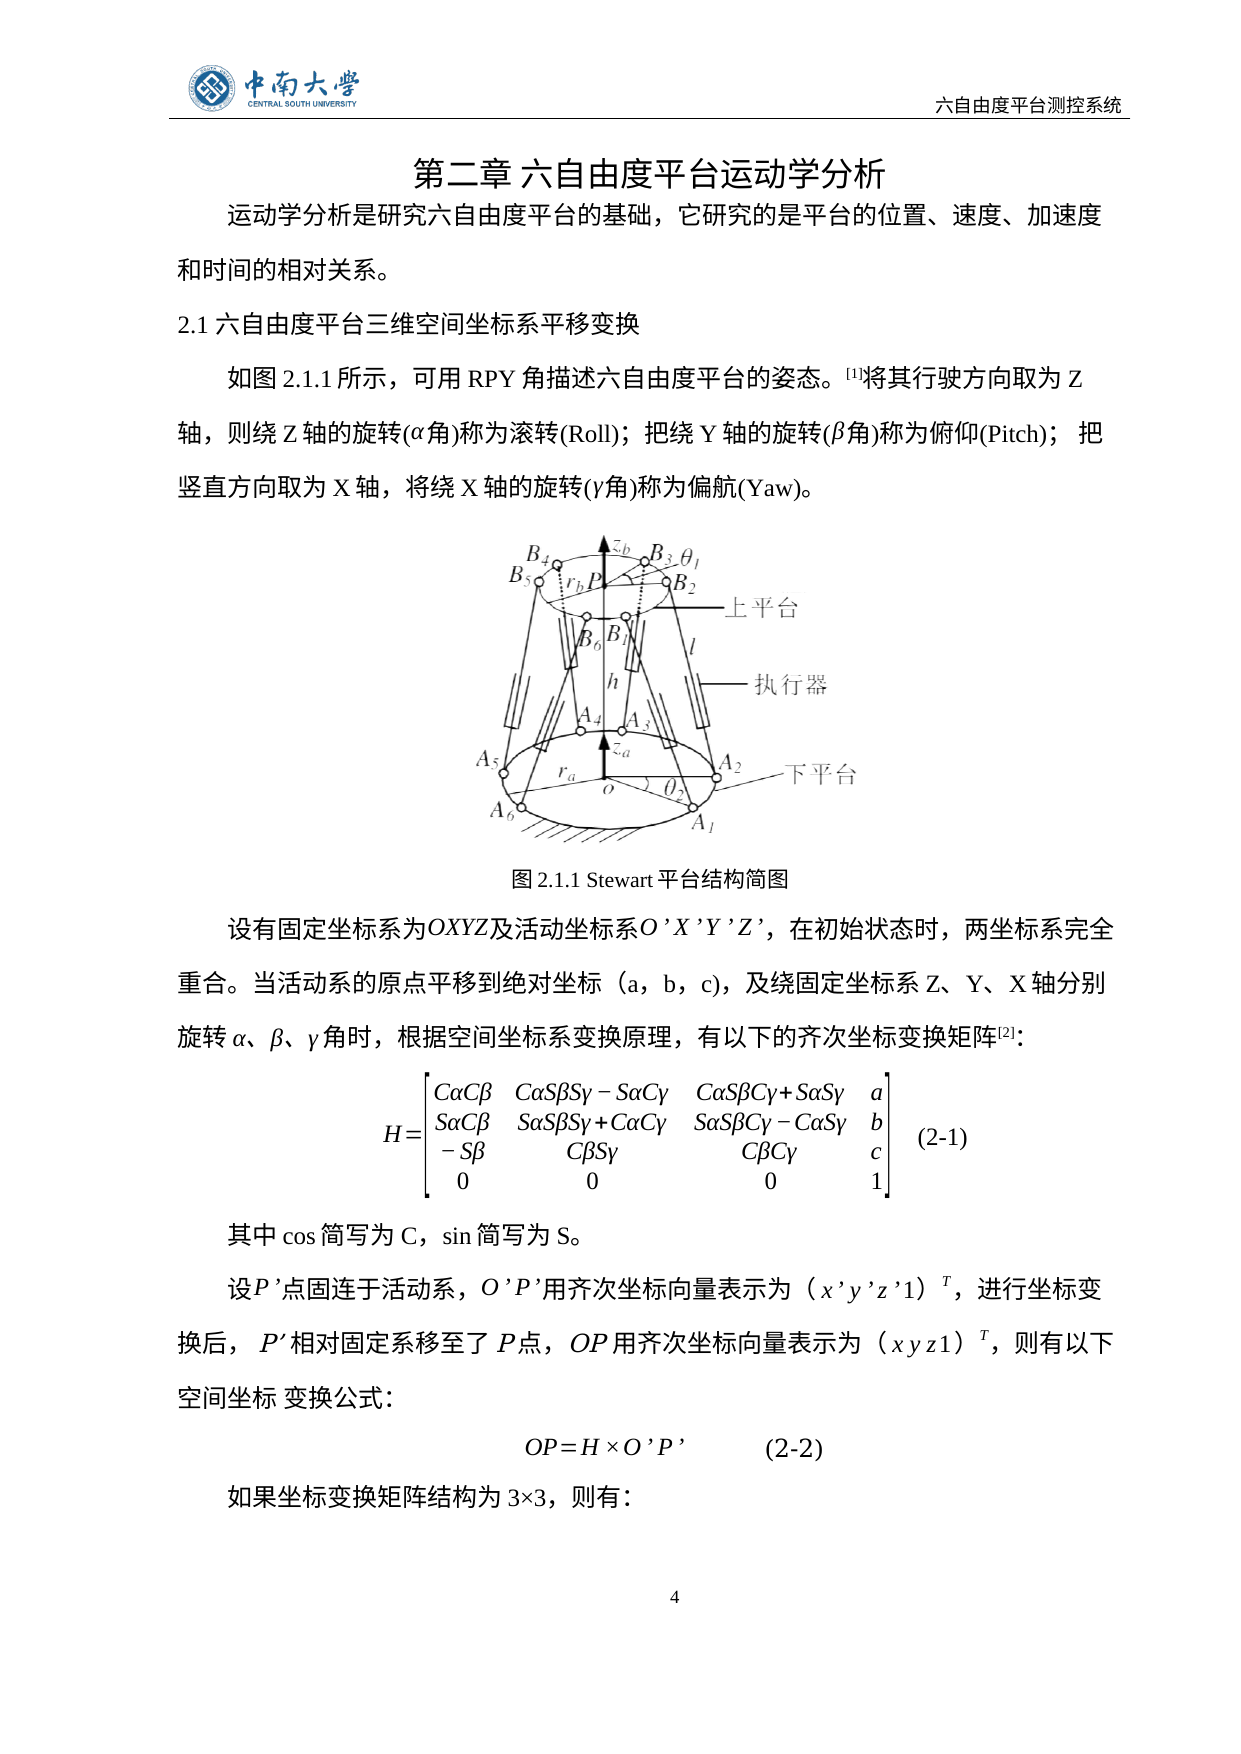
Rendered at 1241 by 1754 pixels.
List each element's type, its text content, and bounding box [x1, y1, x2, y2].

text 设有固定坐标系为及活动坐标系，在初始状态时，两坐标系完全重合。当活动系的原点平移到绝对坐标（a，b，c)，及绕固定坐标系Z、Y、X轴分别旋转α、β、γ角时，根据空间坐标系变换原理，有以下的齐次坐标变换矩阵[2]： [177, 909, 1122, 1054]
subtitle 第二章 六自由度平台运动学分析 [177, 148, 1122, 196]
text (2-1) [177, 1072, 1122, 1201]
subtitle 图2.1.1 Stewart平台结构简图 [177, 862, 1122, 893]
text 设点固连于活动系，用齐次坐标向量表示为，进行坐标变换后， P’ 相对固定系移至了P点，OP 用齐次坐标向量表示为，则有以下空间坐标 变换公式： [177, 1269, 1122, 1414]
text 运动学分析是研究六自由度平台的基础，它研究的是平台的位置、速度、加速度和时间的相对关系。 [177, 196, 1122, 286]
picture [437, 522, 862, 849]
subtitle 2.1 六自由度平台三维空间坐标系平移变换 [177, 304, 1122, 341]
picture [182, 61, 367, 115]
text 其中cos简写为C，sin简写为S。 [177, 1215, 1122, 1251]
text 如图2.1.1所示，可用RPY角描述六自由度平台的姿态。[1]将其行驶方向取为Z轴，则绕Z轴的旋转(角)称为滚转(Roll)；把绕Y轴的旋转(角)称为俯仰(Pitch)； 把竖直方向取为X轴，将绕X轴的旋转(角)称为偏航(Yaw)。 [177, 359, 1122, 504]
text 如果坐标变换矩阵结构为3×3，则有： [177, 1478, 1122, 1514]
text (2-2) [177, 1433, 1122, 1463]
